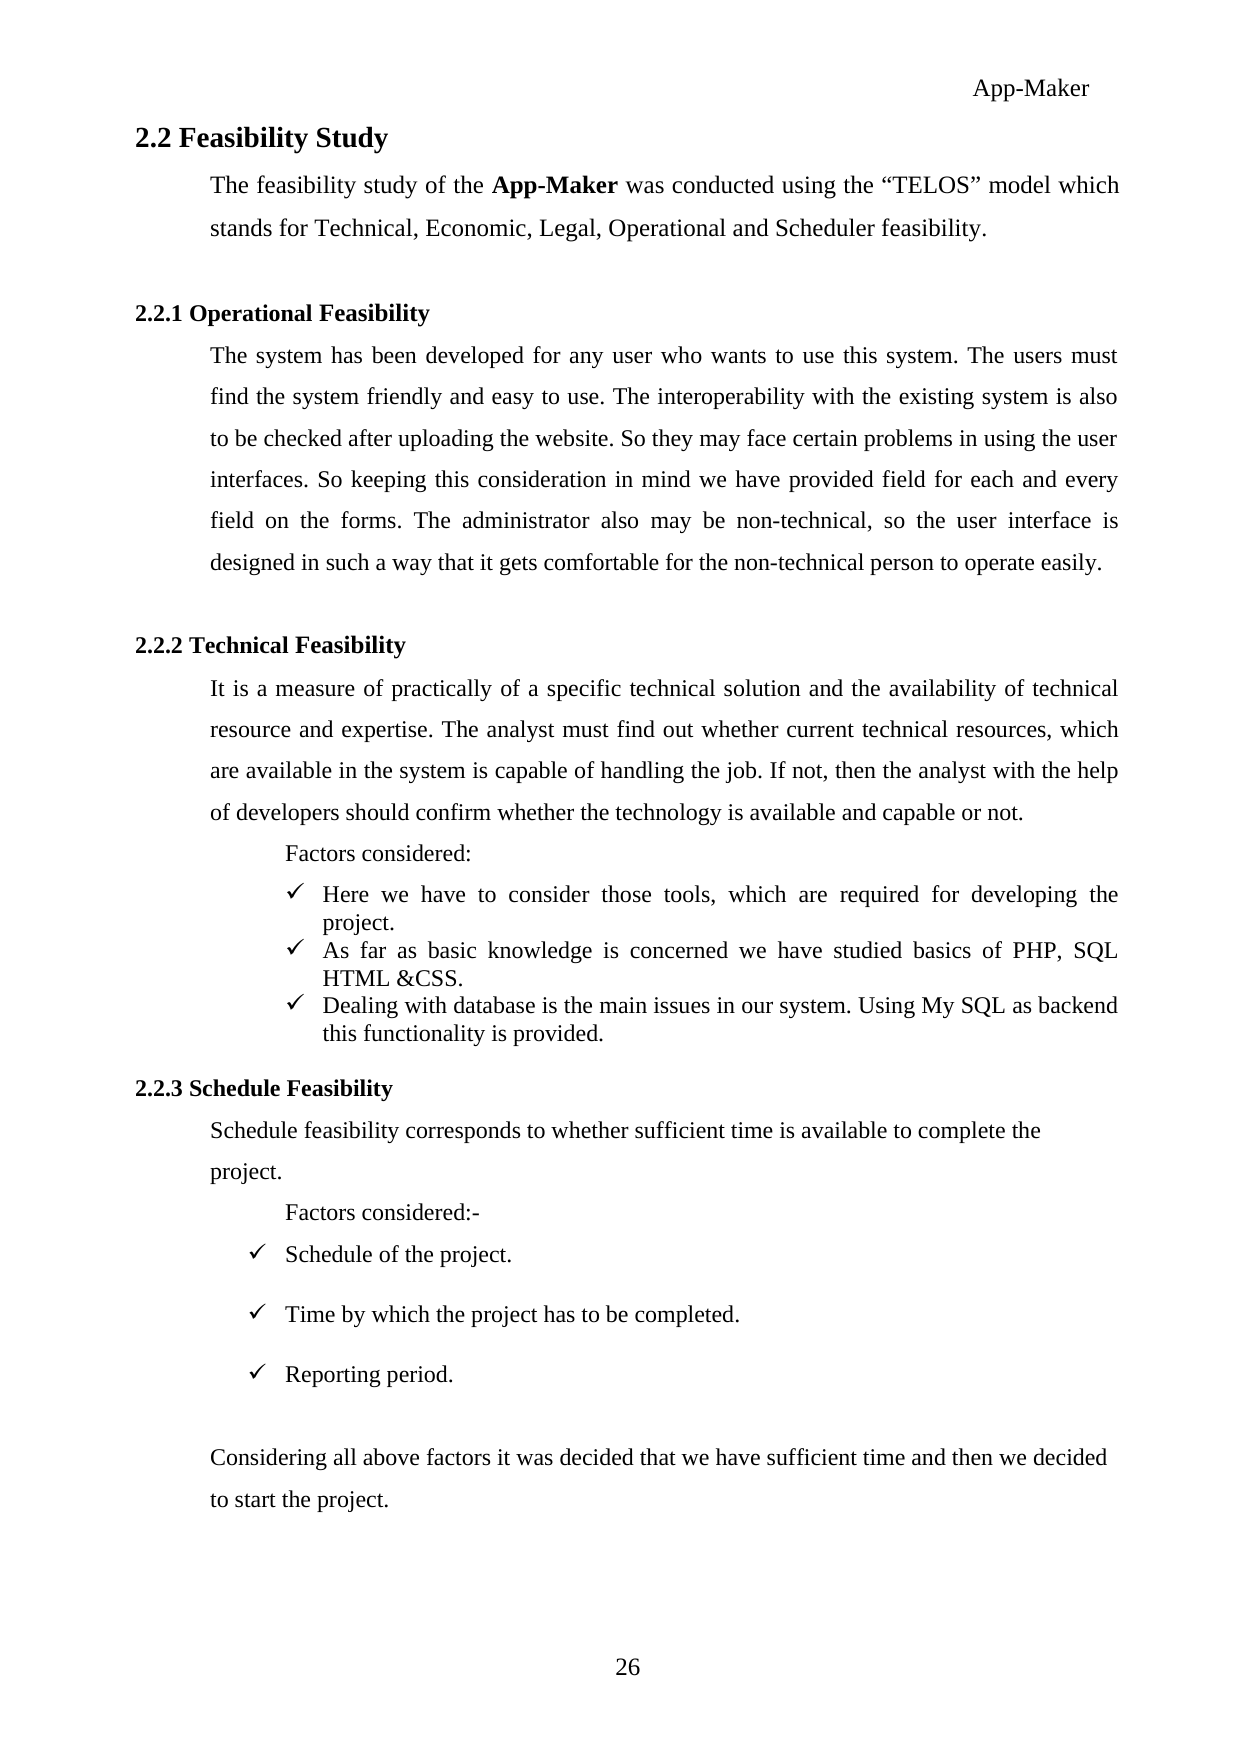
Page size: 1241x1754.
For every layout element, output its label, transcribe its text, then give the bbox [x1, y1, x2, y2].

list Reporting period. [247, 1361, 1120, 1388]
text Factors considered:- [210, 1198, 1120, 1226]
text Schedule feasibility corresponds to whether sufficient time is available to complete the project. [210, 1116, 1120, 1184]
list Dealing with database is the main issues in our system. Using My SQL as backend this functionality is provided. [285, 991, 1120, 1047]
text The feasibility study of the App-Maker was conducted using the “TELOS” model which stands for Technical, Economic, Legal, Operational and Scheduler feasibility. [210, 170, 1120, 242]
text Factors considered: [210, 839, 1120, 867]
list As far as basic knowledge is concerned we have studied basics of PHP, SQL HTML &CSS. [285, 936, 1120, 991]
text 2.2 Feasibility Study [135, 120, 1120, 153]
text Considering all above factors it was decided that we have sufficient time and then we decided to start the project. [210, 1443, 1120, 1512]
list Schedule of the project. [247, 1240, 1120, 1267]
text 2.2.1 Operational Feasibility [135, 298, 1120, 327]
text 2.2.2 Technical Feasibility [135, 631, 1120, 659]
text The system has been developed for any user who wants to use this system. The users must find the system friendly and easy to use. The interoperability with the existing system is also to be checked after uploading the website. So they may face certain problems in using the user interfaces. So keeping this consideration in mind we have provided field for each and every field on the forms. The administrator also may be non-technical, so the user interface is designed in such a way that it gets comfortable for the non-technical person to operate easily. [210, 341, 1120, 575]
list Time by which the project has to be completed. [247, 1300, 1120, 1328]
text 2.2.3 Schedule Feasibility [135, 1074, 1120, 1102]
text It is a measure of practically of a specific technical solution and the availability of technical resource and expertise. The analyst must find out whether current technical resources, which are available in the system is capable of handling the job. If not, then the analyst with the help of developers should confirm whether the technology is available and capable or not. [210, 674, 1120, 825]
list Here we have to consider those tools, which are required for developing the project. [285, 880, 1120, 936]
